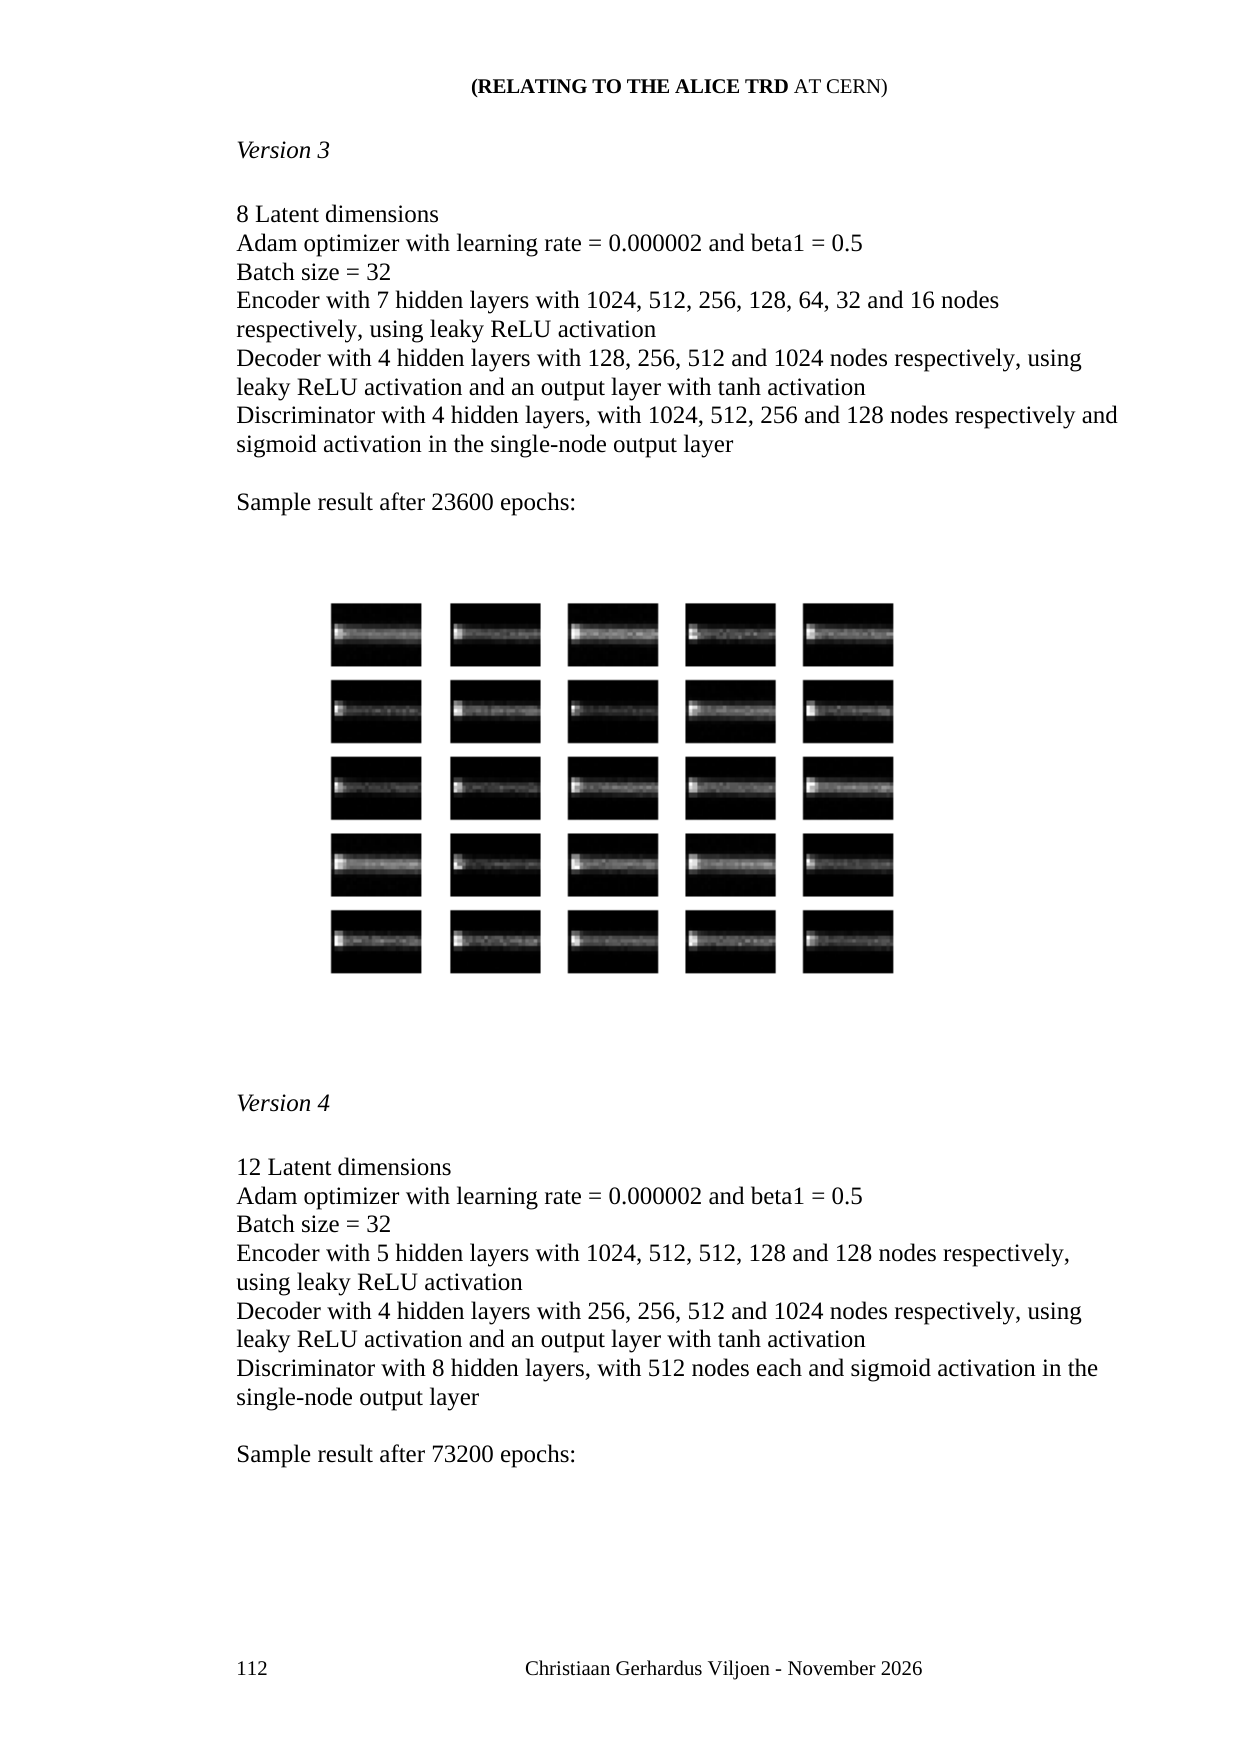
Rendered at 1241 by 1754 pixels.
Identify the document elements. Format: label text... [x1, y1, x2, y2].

text Batch size = 32 [236, 257, 1122, 285]
text Adam optimizer with learning rate = 0.000002 and beta1 = 0.5 [236, 1181, 1122, 1209]
text Decoder with 4 hidden layers with 128, 256, 512 and 1024 nodes respectively, using leaky ReLU activation and an output layer with tanh activation [236, 343, 1122, 400]
text 8 Latent dimensions [236, 199, 1122, 228]
text Encoder with 5 hidden layers with 1024, 512, 512, 128 and 128 nodes respectively, using leaky ReLU activation [236, 1238, 1122, 1296]
text Sample result after 23600 epochs: [236, 487, 1122, 515]
text Discriminator with 4 hidden layers, with 1024, 512, 256 and 128 nodes respectively and sigmoid activation in the single-node output layer [236, 400, 1122, 458]
text Batch size = 32 [236, 1209, 1122, 1238]
text Sample result after 73200 epochs: [236, 1439, 1122, 1468]
text Decoder with 4 hidden layers with 256, 256, 512 and 1024 nodes respectively, using leaky ReLU activation and an output layer with tanh activation [236, 1296, 1122, 1353]
text Discriminator with 8 hidden layers, with 512 nodes each and sigmoid activation in the single-node output layer [236, 1353, 1122, 1411]
text Adam optimizer with learning rate = 0.000002 and beta1 = 0.5 [236, 228, 1122, 257]
text Encoder with 7 hidden layers with 1024, 512, 256, 128, 64, 32 and 16 nodes respectively, using leaky ReLU activation [236, 285, 1122, 343]
picture [236, 544, 972, 1035]
subtitle Version 3 [236, 135, 1122, 164]
text 12 Latent dimensions [236, 1152, 1122, 1181]
subtitle Version 4 [236, 1088, 1122, 1117]
